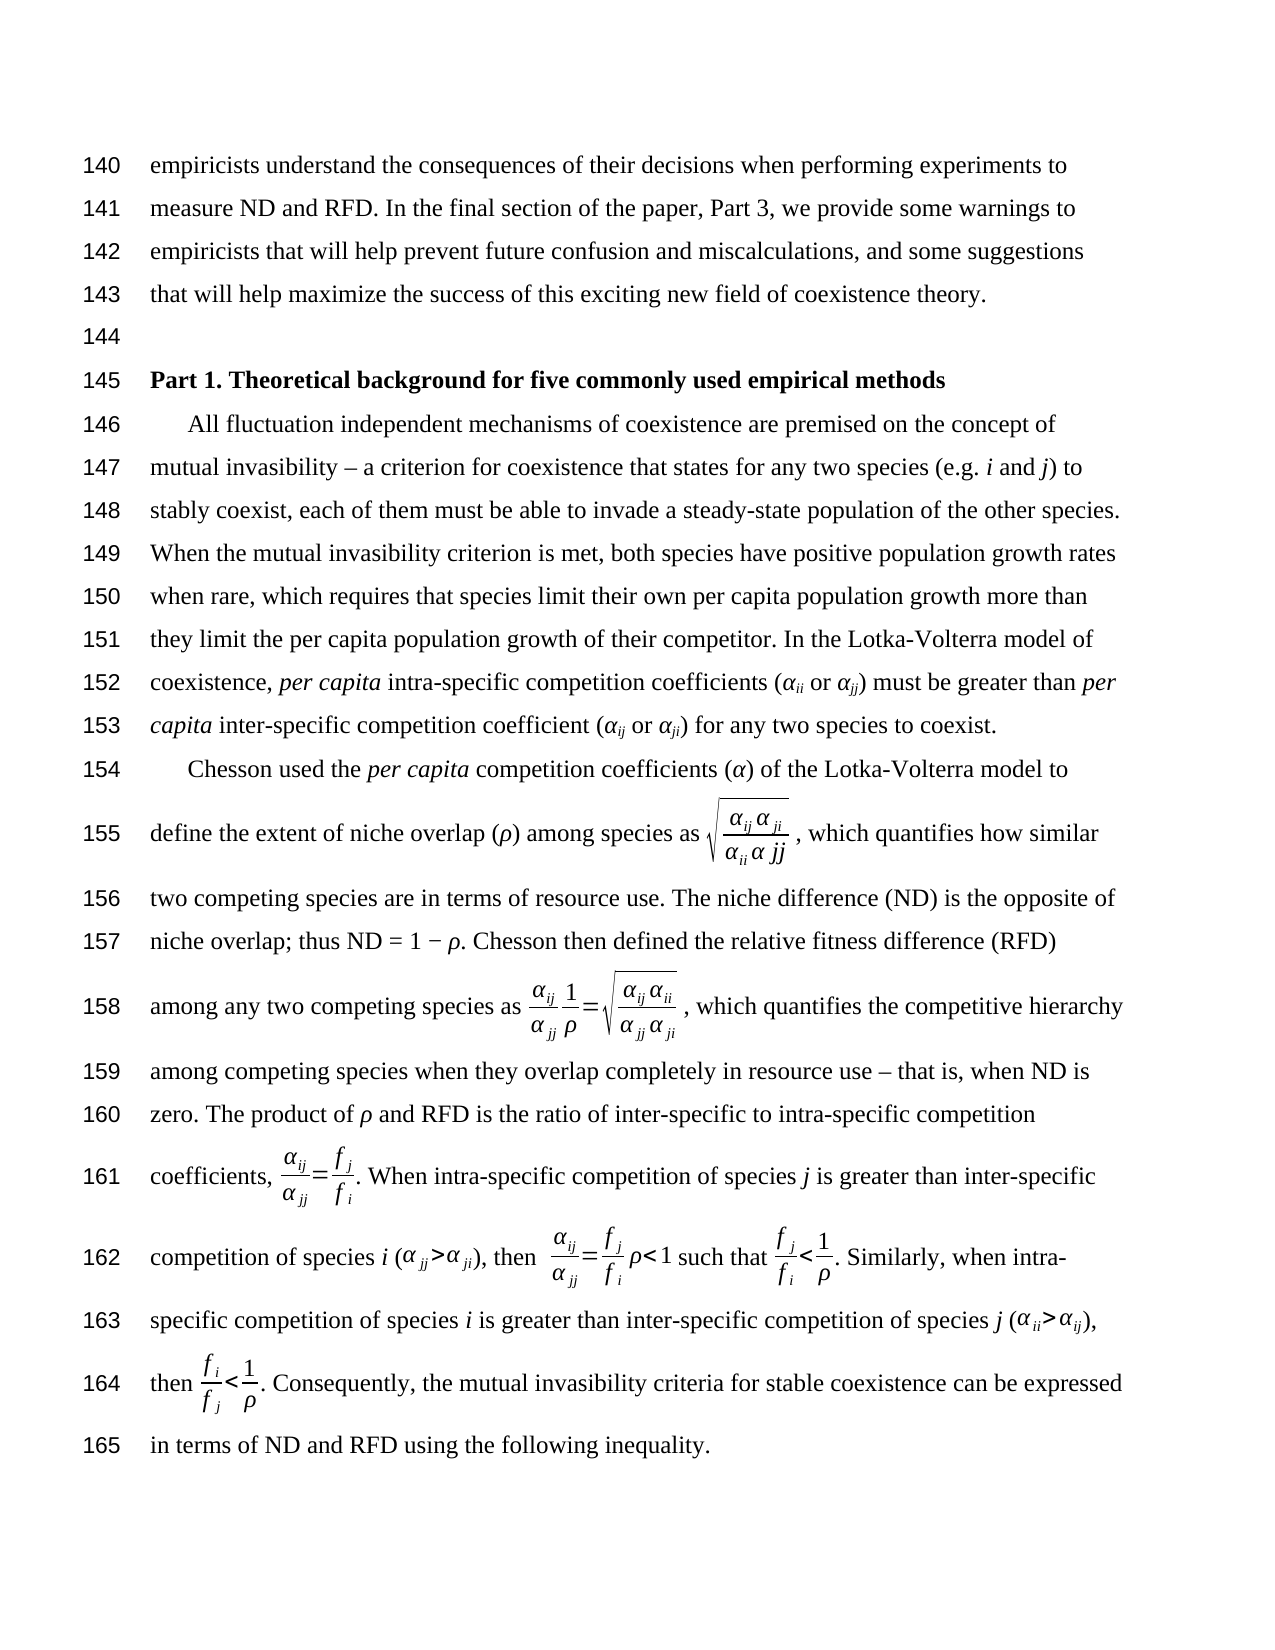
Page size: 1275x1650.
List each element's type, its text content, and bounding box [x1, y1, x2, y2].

text Part 1. Theoretical background for five commonly used empirical methods [150, 366, 1125, 394]
text Chesson used the per capita competition coefficients (α) of the Lotka-Volterra model to define the extent of niche overlap (ρ) among species as , which quantifies how similar two competing species are in terms of resource use. The niche difference (ND) is the opposite of niche overlap; thus ND = 1 − ρ. Chesson then defined the relative fitness difference (RFD) among any two competing species as , which quantifies the competitive hierarchy among competing species when they overlap completely in resource use – that is, when ND is zero. The product of ρ and RFD is the ratio of inter-specific to intra-specific competition coefficients, . When intra-specific competition of species j is greater than inter-specific competition of species i (), then such that . Similarly, when intra-specific competition of species i is greater than inter-specific competition of species j (), then . Consequently, the mutual invasibility criteria for stable coexistence can be expressed in terms of ND and RFD using the following inequality. [150, 754, 1125, 1459]
text All fluctuation independent mechanisms of coexistence are premised on the concept of mutual invasibility – a criterion for coexistence that states for any two species (e.g. i and j) to stably coexist, each of them must be able to invade a steady-state population of the other species. When the mutual invasibility criterion is met, both species have positive population growth rates when rare, which requires that species limit their own per capita population growth more than they limit the per capita population growth of their competitor. In the Lotka-Volterra model of coexistence, per capita intra-specific competition coefficients (αii or αjj) must be greater than per capita inter-specific competition coefficient (αij or αji) for any two species to coexist. [150, 409, 1125, 739]
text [150, 150, 1125, 308]
